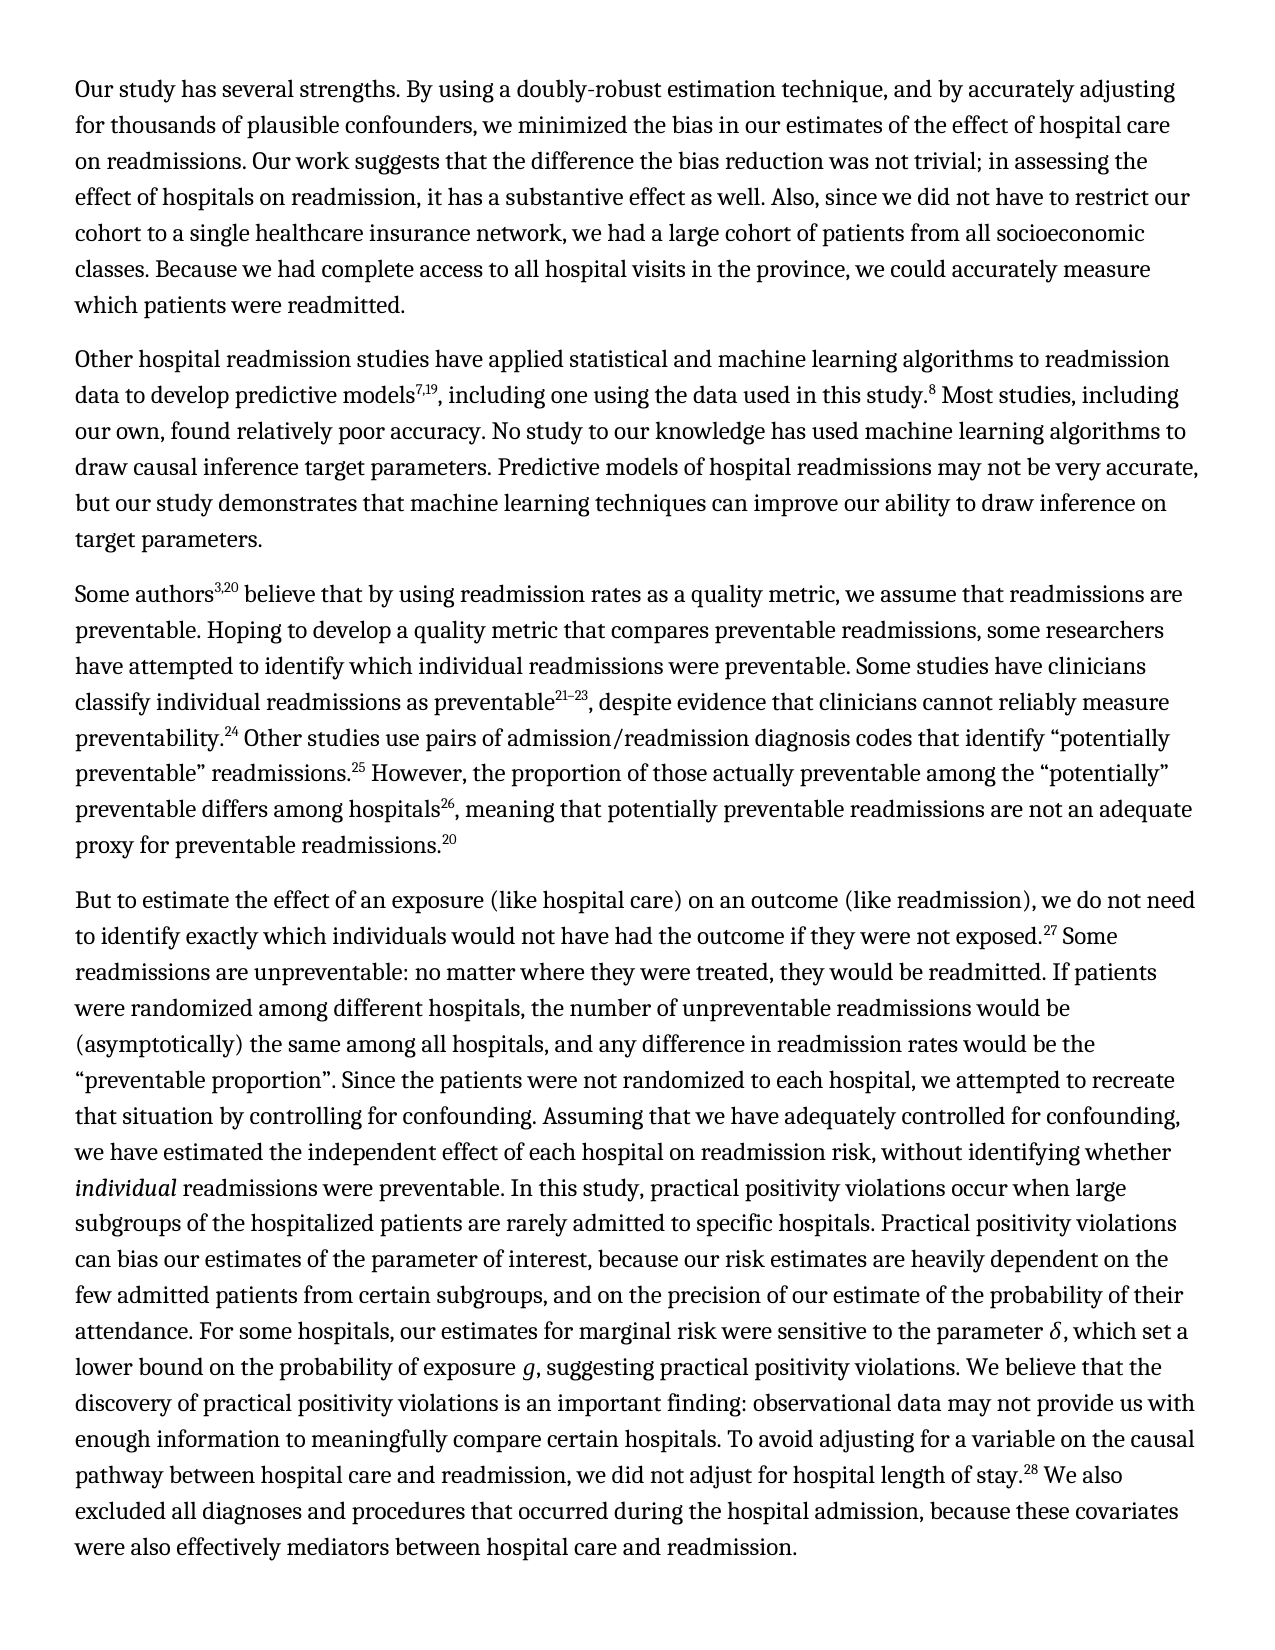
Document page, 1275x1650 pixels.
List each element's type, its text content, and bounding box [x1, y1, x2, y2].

text Some authors3,20 believe that by using readmission rates as a quality metric, we assume that readmissions are preventable. Hoping to develop a quality metric that compares preventable readmissions, some researchers have attempted to identify which individual readmissions were preventable. Some studies have clinicians classify individual readmissions as preventable21–23, despite evidence that clinicians cannot reliably measure preventability.24 Other studies use pairs of admission/readmission diagnosis codes that identify “potentially preventable” readmissions.25 However, the proportion of those actually preventable among the “potentially” preventable differs among hospitals26, meaning that potentially preventable readmissions are not an adequate proxy for preventable readmissions.20 [75, 580, 1200, 860]
text Other hospital readmission studies have applied statistical and machine learning algorithms to readmission data to develop predictive models7,19, including one using the data used in this study.8 Most studies, including our own, found relatively poor accuracy. No study to our knowledge has used machine learning algorithms to draw causal inference target parameters. Predictive models of hospital readmissions may not be very accurate, but our study demonstrates that machine learning techniques can improve our ability to draw inference on target parameters. [75, 345, 1200, 554]
text Our study has several strengths. By using a doubly-robust estimation technique, and by accurately adjusting for thousands of plausible confounders, we minimized the bias in our estimates of the effect of hospital care on readmissions. Our work suggests that the difference the bias reduction was not trivial; in assessing the effect of hospitals on readmission, it has a substantive effect as well. Also, since we did not have to restrict our cohort to a single healthcare insurance network, we had a large cohort of patients from all socioeconomic classes. Because we had complete access to all hospital visits in the province, we could accurately measure which patients were readmitted. [75, 75, 1200, 319]
text But to estimate the effect of an exposure (like hospital care) on an outcome (like readmission), we do not need to identify exactly which individuals would not have had the outcome if they were not exposed.27 Some readmissions are unpreventable: no matter where they were treated, they would be readmitted. If patients were randomized among different hospitals, the number of unpreventable readmissions would be (asymptotically) the same among all hospitals, and any difference in readmission rates would be the “preventable proportion”. Since the patients were not randomized to each hospital, we attempted to recreate that situation by controlling for confounding. Assuming that we have adequately controlled for confounding, we have estimated the independent effect of each hospital on readmission risk, without identifying whether individual readmissions were preventable. In this study, practical positivity violations occur when large subgroups of the hospitalized patients are rarely admitted to specific hospitals. Practical positivity violations can bias our estimates of the parameter of interest, because our risk estimates are heavily dependent on the few admitted patients from certain subgroups, and on the precision of our estimate of the probability of their attendance. For some hospitals, our estimates for marginal risk were sensitive to the parameter , which set a lower bound on the probability of exposure , suggesting practical positivity violations. We believe that the discovery of practical positivity violations is an important finding: observational data may not provide us with enough information to meaningfully compare certain hospitals. To avoid adjusting for a variable on the causal pathway between hospital care and readmission, we did not adjust for hospital length of stay.28 We also excluded all diagnoses and procedures that occurred during the hospital admission, because these covariates were also effectively mediators between hospital care and readmission. [75, 886, 1200, 1562]
